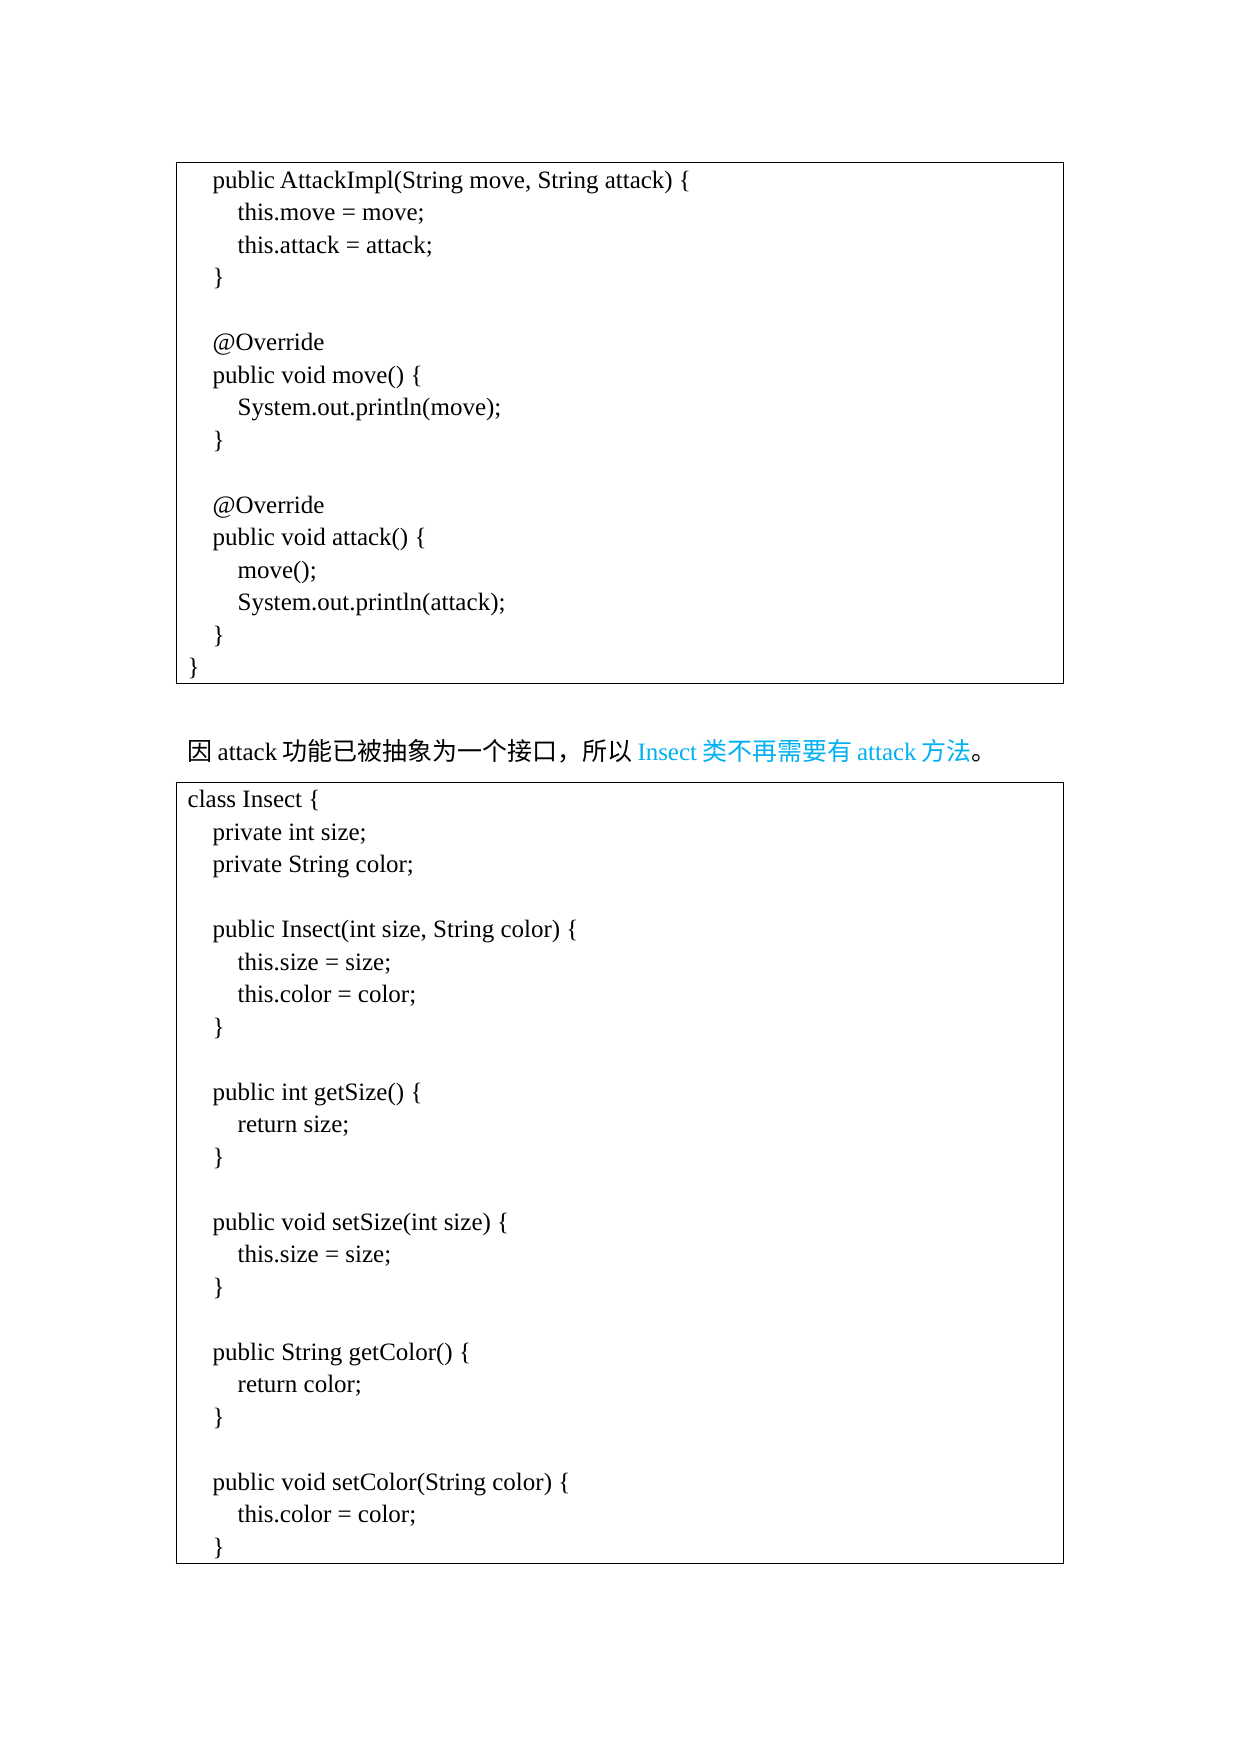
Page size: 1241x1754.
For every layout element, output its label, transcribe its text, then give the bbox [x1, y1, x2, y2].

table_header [177, 163, 1063, 683]
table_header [177, 783, 1063, 1563]
text 因attack功能已被抽象为一个接口，所以Insect类不再需要有attack方法。 [187, 717, 1053, 782]
